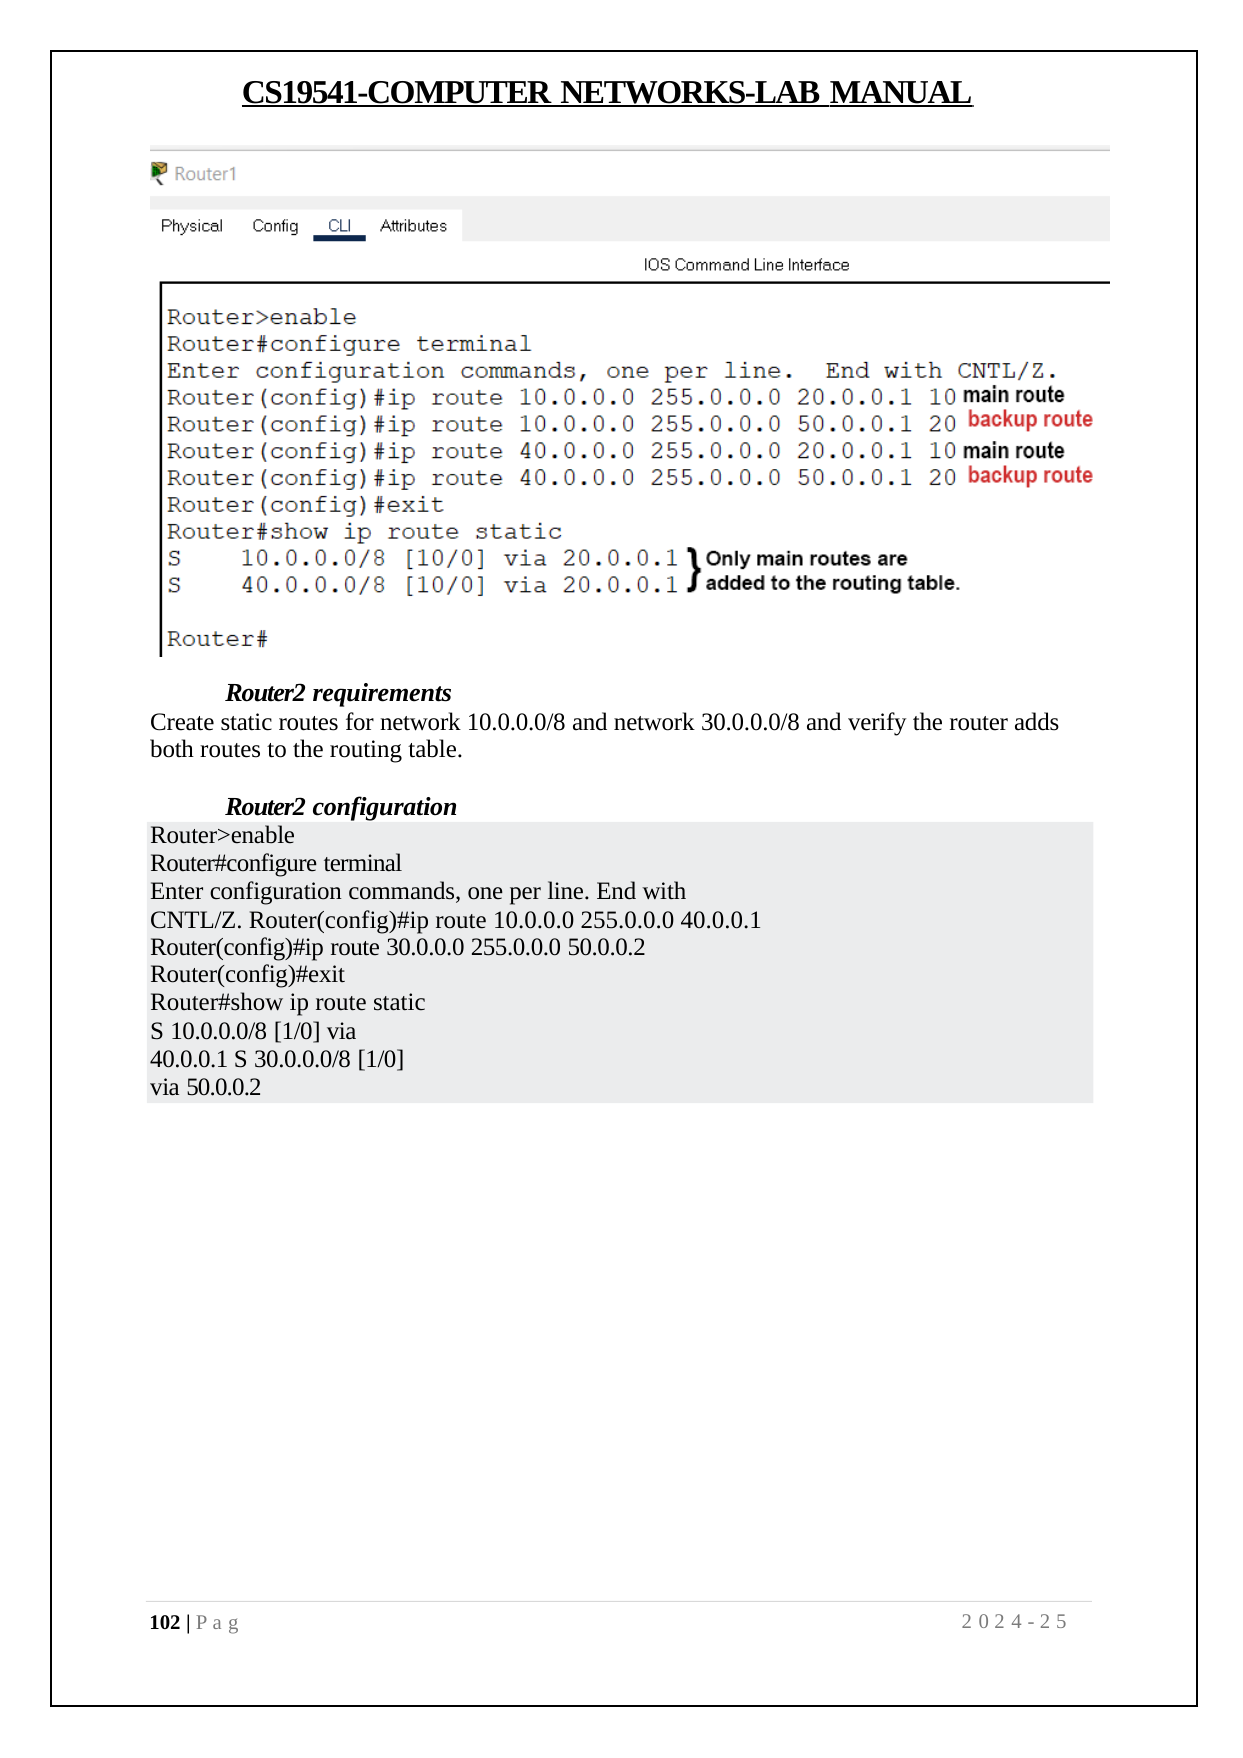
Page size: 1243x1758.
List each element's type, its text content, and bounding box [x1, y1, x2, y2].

subtitle Router2 configuration [225, 791, 1196, 821]
text Create static routes for network 10.0.0.0/8 and network 30.0.0.0/8 and verify the router adds both routes to the routing table. [150, 708, 1101, 763]
text Router2 requirements [225, 678, 1196, 708]
picture [150, 145, 1110, 657]
